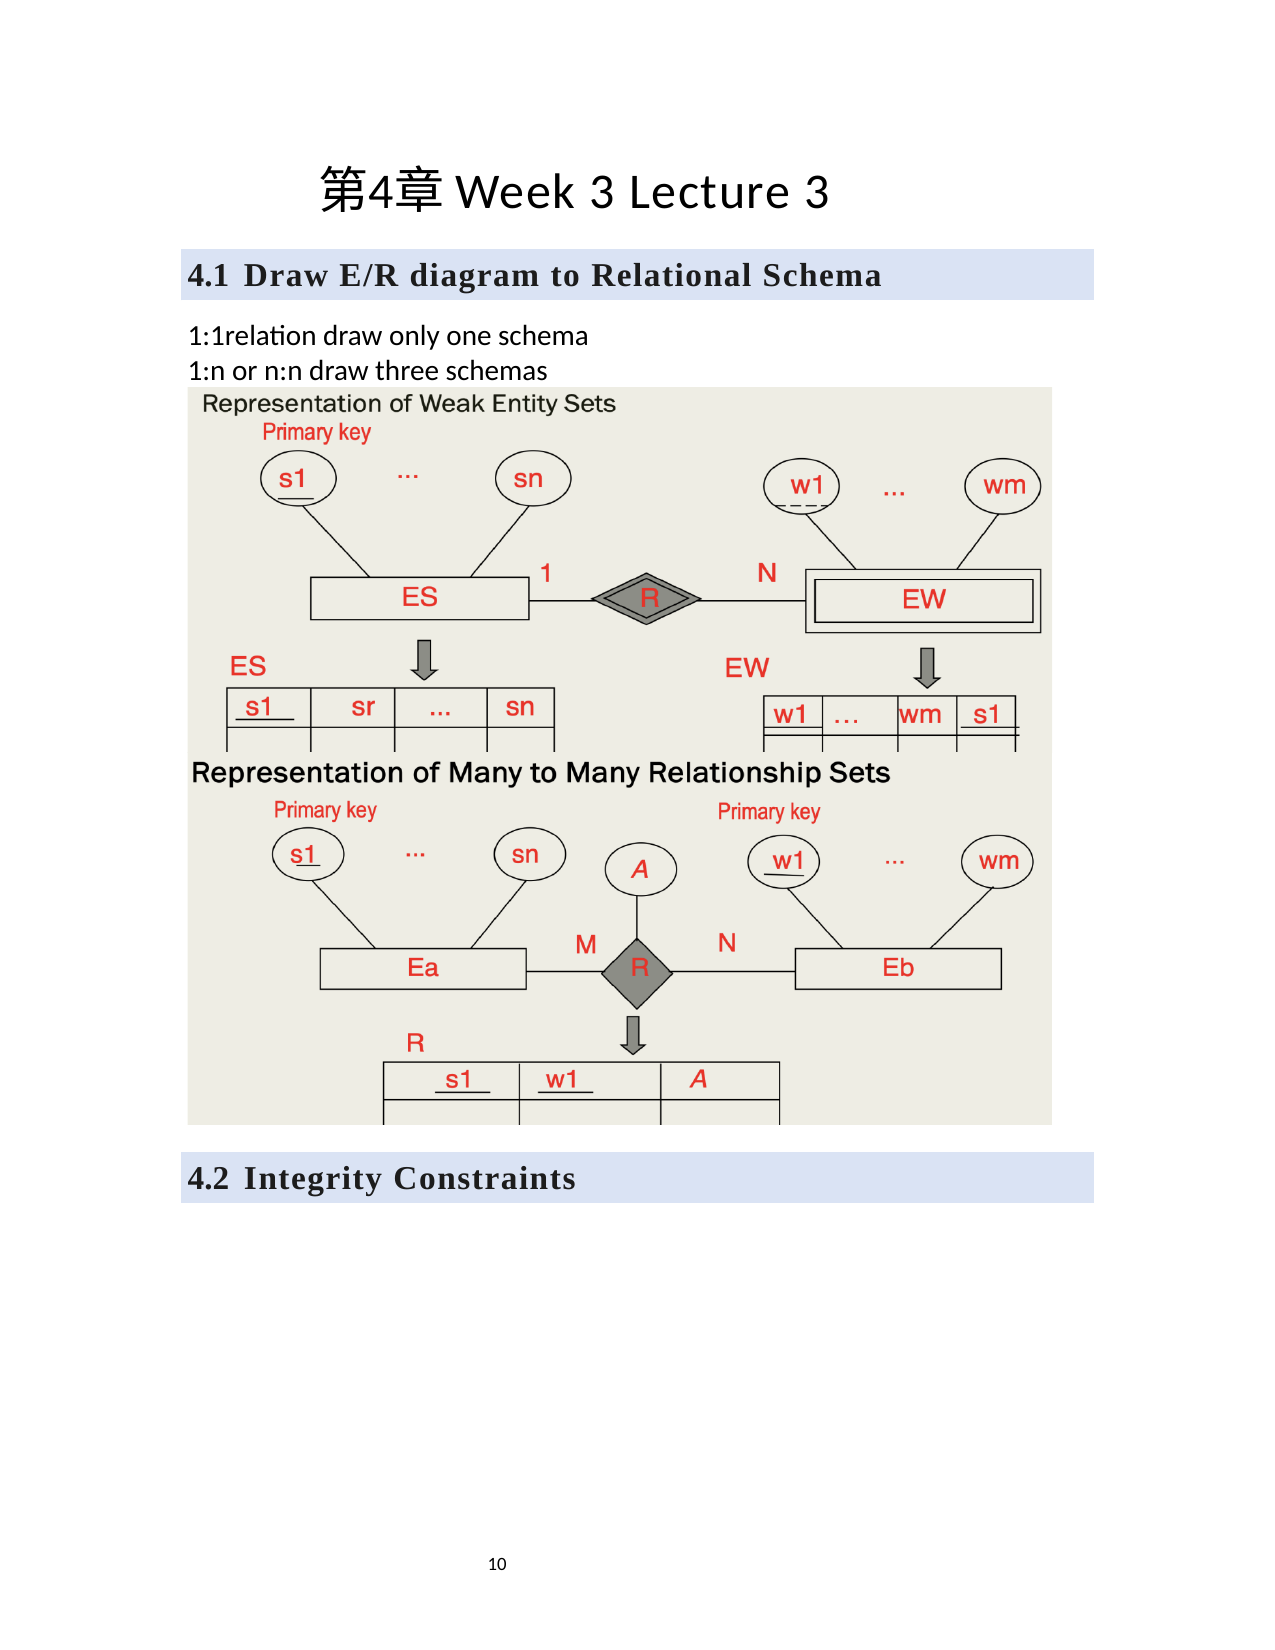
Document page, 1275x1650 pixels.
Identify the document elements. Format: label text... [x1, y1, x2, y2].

subtitle Integrity Constraints [188, 1158, 1087, 1197]
picture [187, 387, 1053, 1125]
subtitle Draw E/R diagram to Relational Schema [188, 256, 1087, 294]
subtitle Week 3 Lecture 3 [319, 150, 1087, 222]
text 1:1relation draw only one schema [187, 317, 1087, 352]
text 1:n or n:n draw three schemas [187, 352, 1087, 388]
